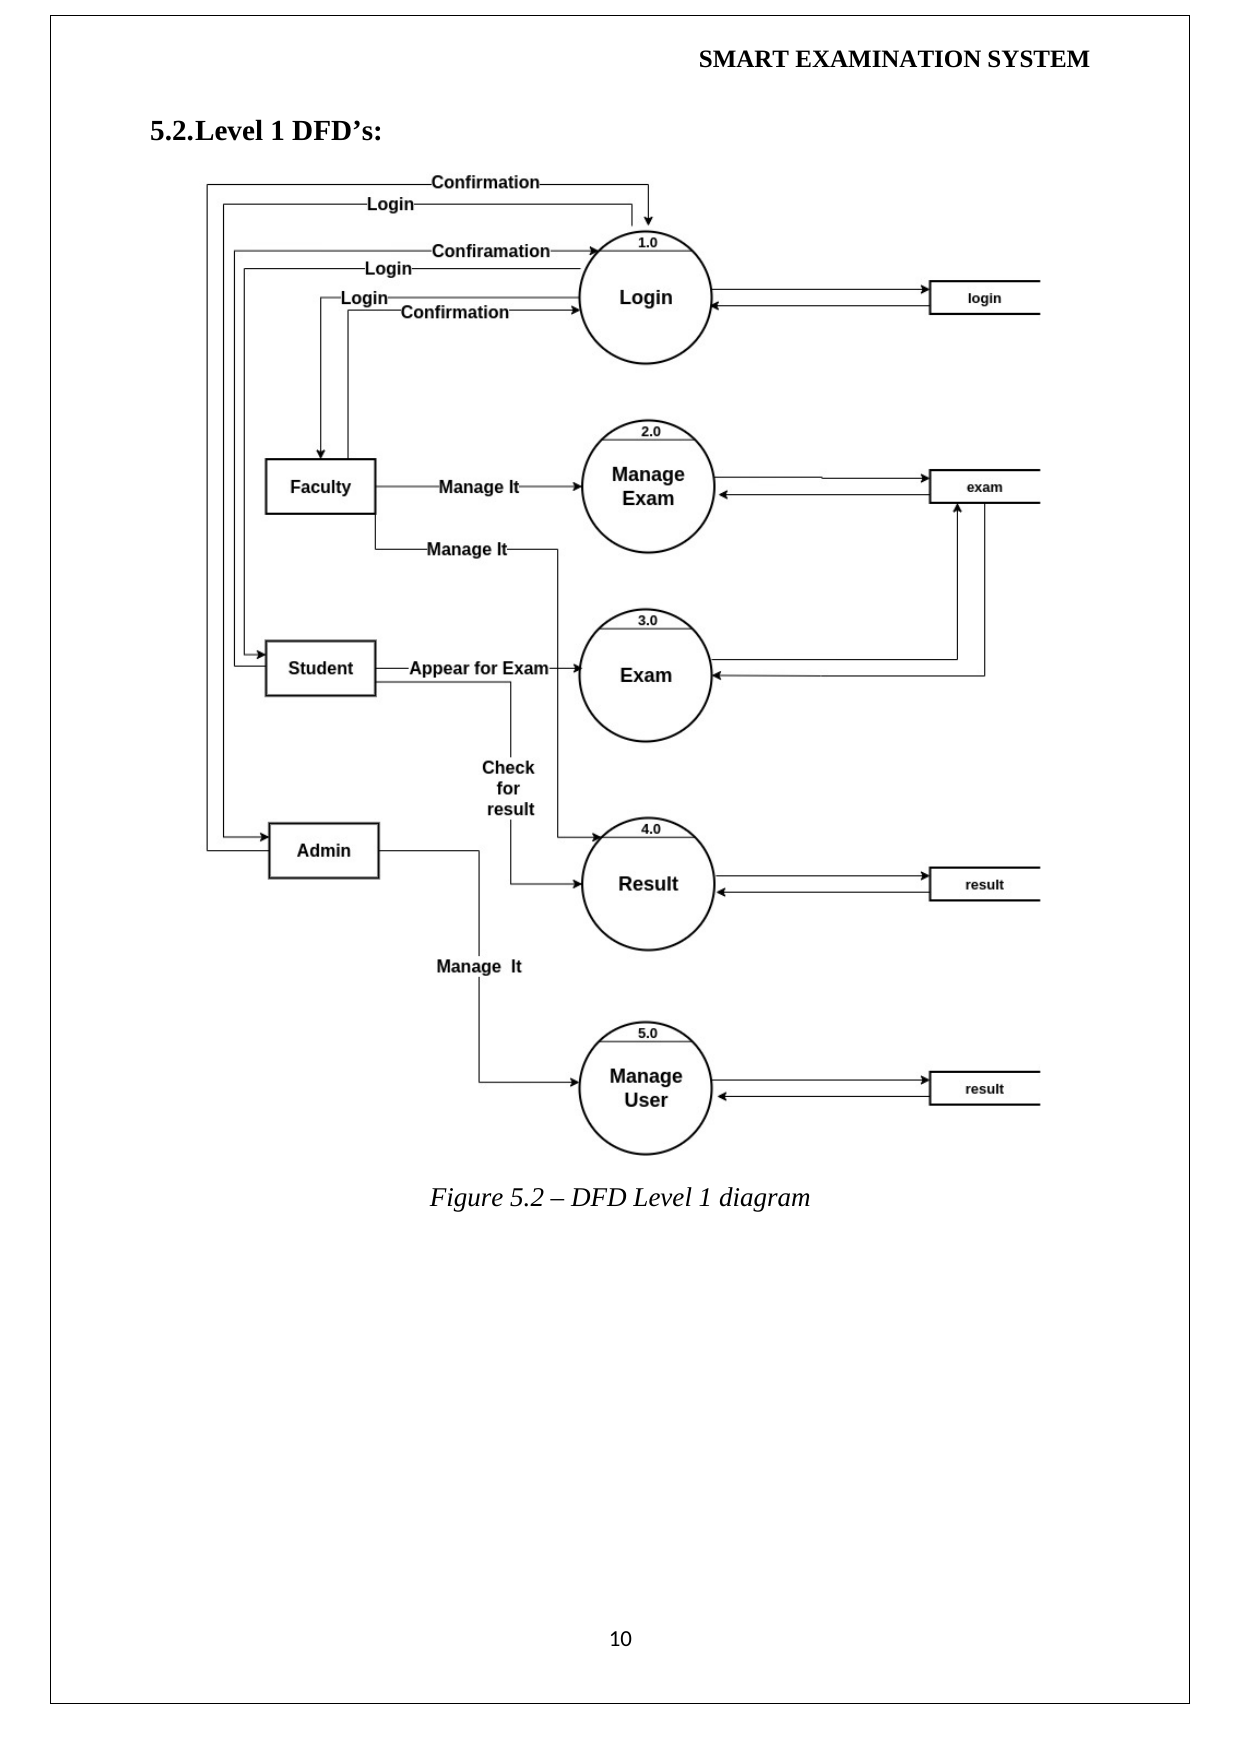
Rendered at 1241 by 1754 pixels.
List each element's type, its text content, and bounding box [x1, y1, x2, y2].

list Level 1 DFD’s: [150, 113, 1090, 146]
picture [199, 172, 1041, 1156]
